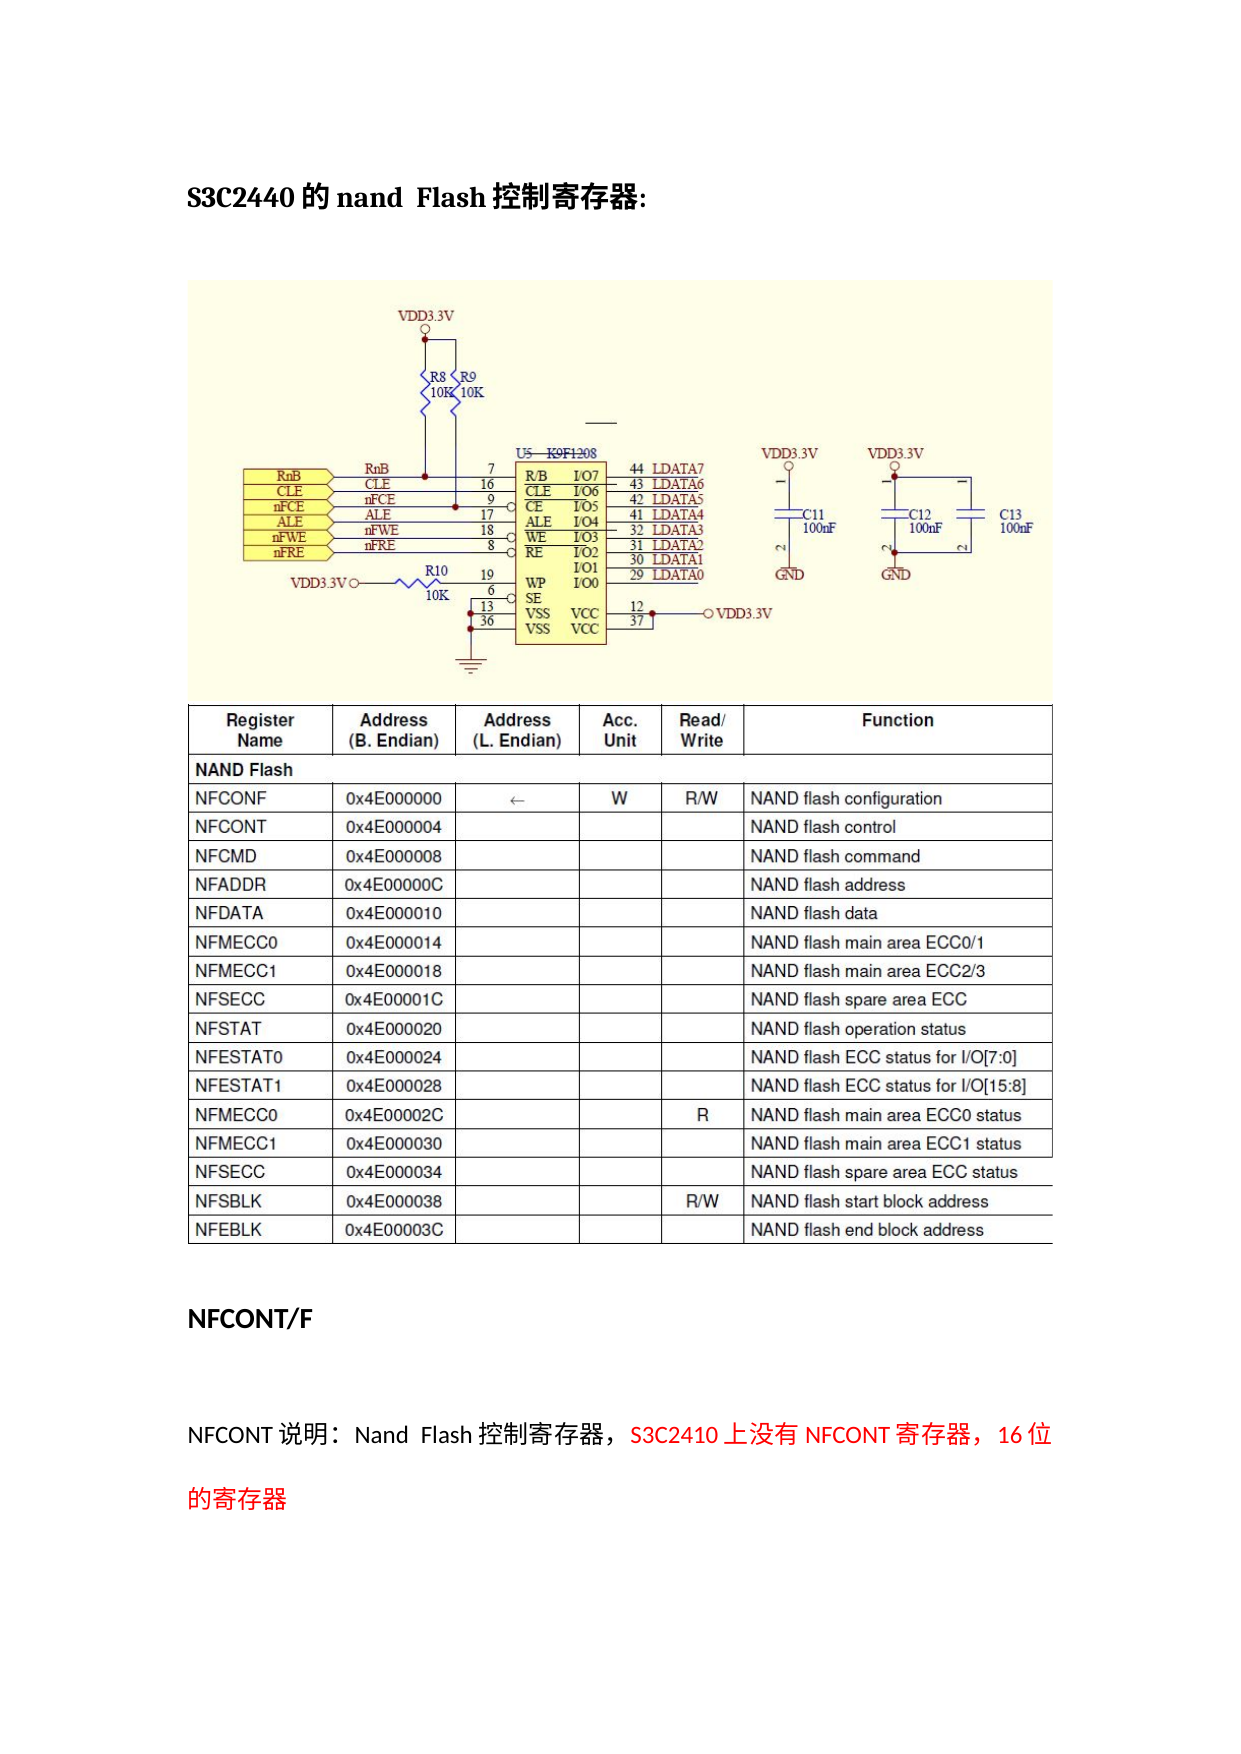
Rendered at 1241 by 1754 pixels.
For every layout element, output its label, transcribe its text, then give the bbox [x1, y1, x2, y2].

subtitle NFCONT/F [187, 1285, 1053, 1350]
subtitle S3C2440 的nand Flash控制寄存器: [187, 162, 1053, 227]
picture [187, 280, 1053, 701]
text NFCONT说明：Nand Flash控制寄存器，S3C2410上没有NFCONT寄存器，16位的寄存器 [187, 1400, 1053, 1530]
picture [187, 703, 1053, 1244]
